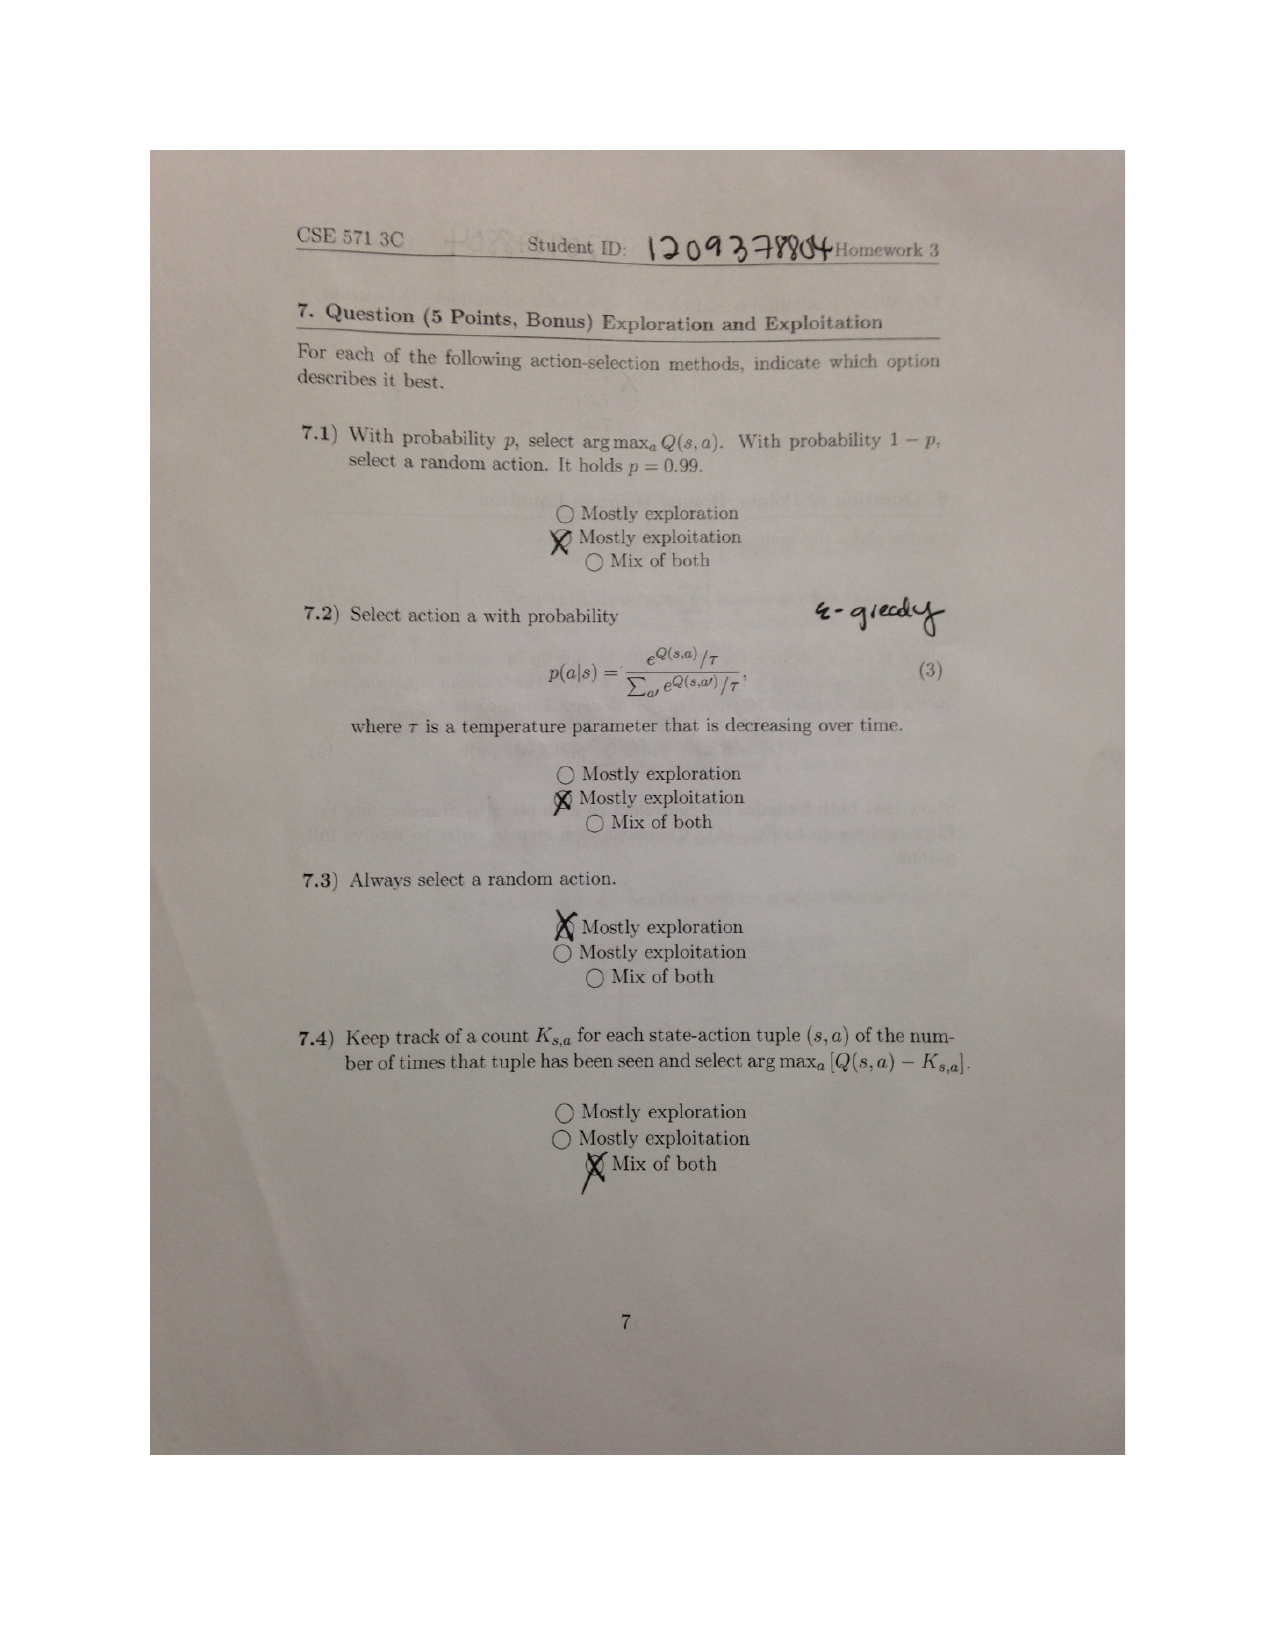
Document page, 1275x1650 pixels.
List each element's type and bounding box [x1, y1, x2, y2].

picture [150, 150, 1125, 1455]
